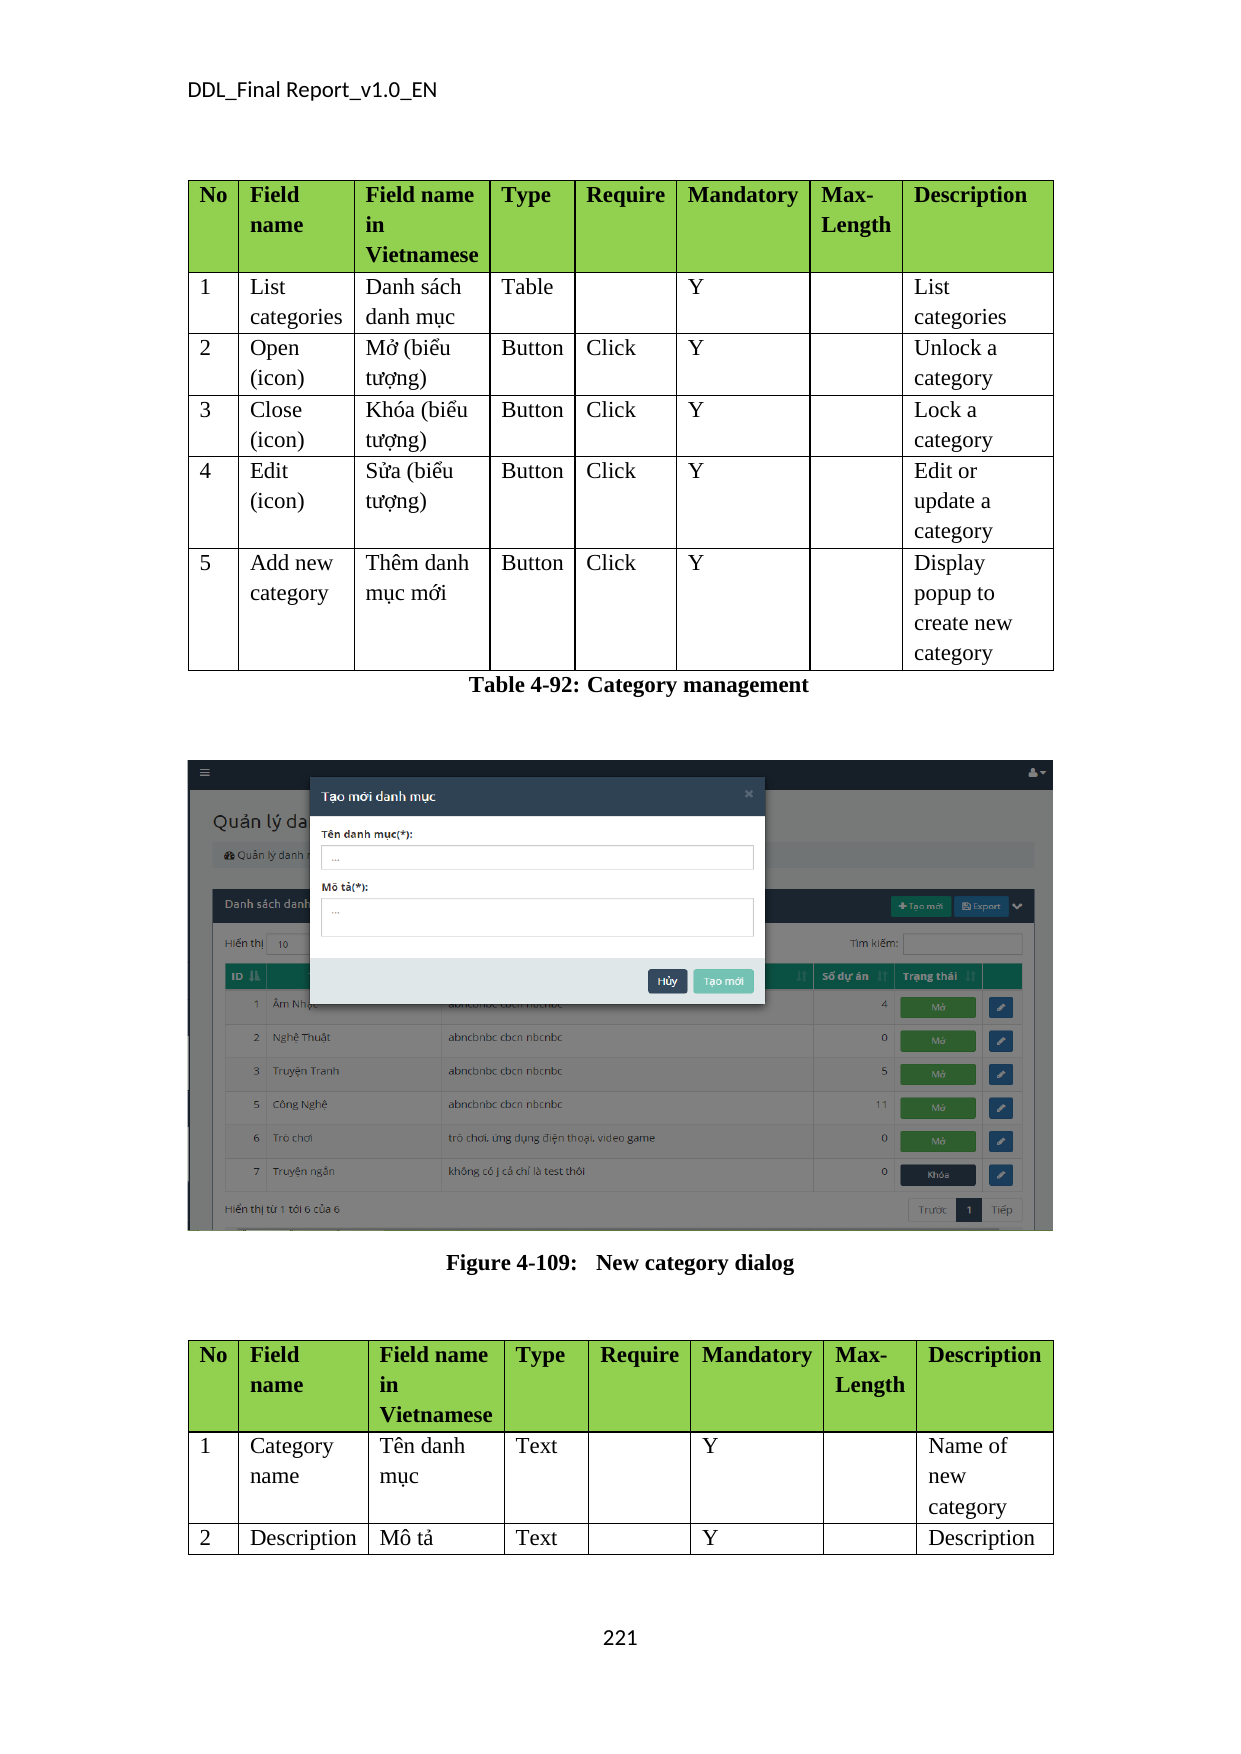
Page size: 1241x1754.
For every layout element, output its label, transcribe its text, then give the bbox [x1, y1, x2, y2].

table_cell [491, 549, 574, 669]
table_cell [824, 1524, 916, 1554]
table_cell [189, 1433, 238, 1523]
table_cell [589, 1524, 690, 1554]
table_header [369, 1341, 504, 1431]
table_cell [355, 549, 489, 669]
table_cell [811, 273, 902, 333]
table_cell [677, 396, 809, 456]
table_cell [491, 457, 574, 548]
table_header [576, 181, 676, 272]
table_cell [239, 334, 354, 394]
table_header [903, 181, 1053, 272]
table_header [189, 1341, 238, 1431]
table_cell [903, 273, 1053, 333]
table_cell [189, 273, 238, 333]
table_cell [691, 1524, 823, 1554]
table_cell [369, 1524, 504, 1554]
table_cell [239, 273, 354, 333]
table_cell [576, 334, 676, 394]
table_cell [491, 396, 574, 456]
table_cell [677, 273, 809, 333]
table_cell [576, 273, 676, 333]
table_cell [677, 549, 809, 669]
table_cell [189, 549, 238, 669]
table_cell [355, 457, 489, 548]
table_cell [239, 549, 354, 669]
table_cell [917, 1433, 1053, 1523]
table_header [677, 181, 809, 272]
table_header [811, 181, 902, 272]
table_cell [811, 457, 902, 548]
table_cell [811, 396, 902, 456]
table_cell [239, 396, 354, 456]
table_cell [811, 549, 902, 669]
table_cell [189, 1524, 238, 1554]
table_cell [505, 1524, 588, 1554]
text Category management [225, 671, 1053, 697]
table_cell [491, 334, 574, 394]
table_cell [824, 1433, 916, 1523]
picture [187, 760, 1053, 1231]
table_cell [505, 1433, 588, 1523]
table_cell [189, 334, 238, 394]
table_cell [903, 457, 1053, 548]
text New category dialog [187, 1249, 1053, 1276]
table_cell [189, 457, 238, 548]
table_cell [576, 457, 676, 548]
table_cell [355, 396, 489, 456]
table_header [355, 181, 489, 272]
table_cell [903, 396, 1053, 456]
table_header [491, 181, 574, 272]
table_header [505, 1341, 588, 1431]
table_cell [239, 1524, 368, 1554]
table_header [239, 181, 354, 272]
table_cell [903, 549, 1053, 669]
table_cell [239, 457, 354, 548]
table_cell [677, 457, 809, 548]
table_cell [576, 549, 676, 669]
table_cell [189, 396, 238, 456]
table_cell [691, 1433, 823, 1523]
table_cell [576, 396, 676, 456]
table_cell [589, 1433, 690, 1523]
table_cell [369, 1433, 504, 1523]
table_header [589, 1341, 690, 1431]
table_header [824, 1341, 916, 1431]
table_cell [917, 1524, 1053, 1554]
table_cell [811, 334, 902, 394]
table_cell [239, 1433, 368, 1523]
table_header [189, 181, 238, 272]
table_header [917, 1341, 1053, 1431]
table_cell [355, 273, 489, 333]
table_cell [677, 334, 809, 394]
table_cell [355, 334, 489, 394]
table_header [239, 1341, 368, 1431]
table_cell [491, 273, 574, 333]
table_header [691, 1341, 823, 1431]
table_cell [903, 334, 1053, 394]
